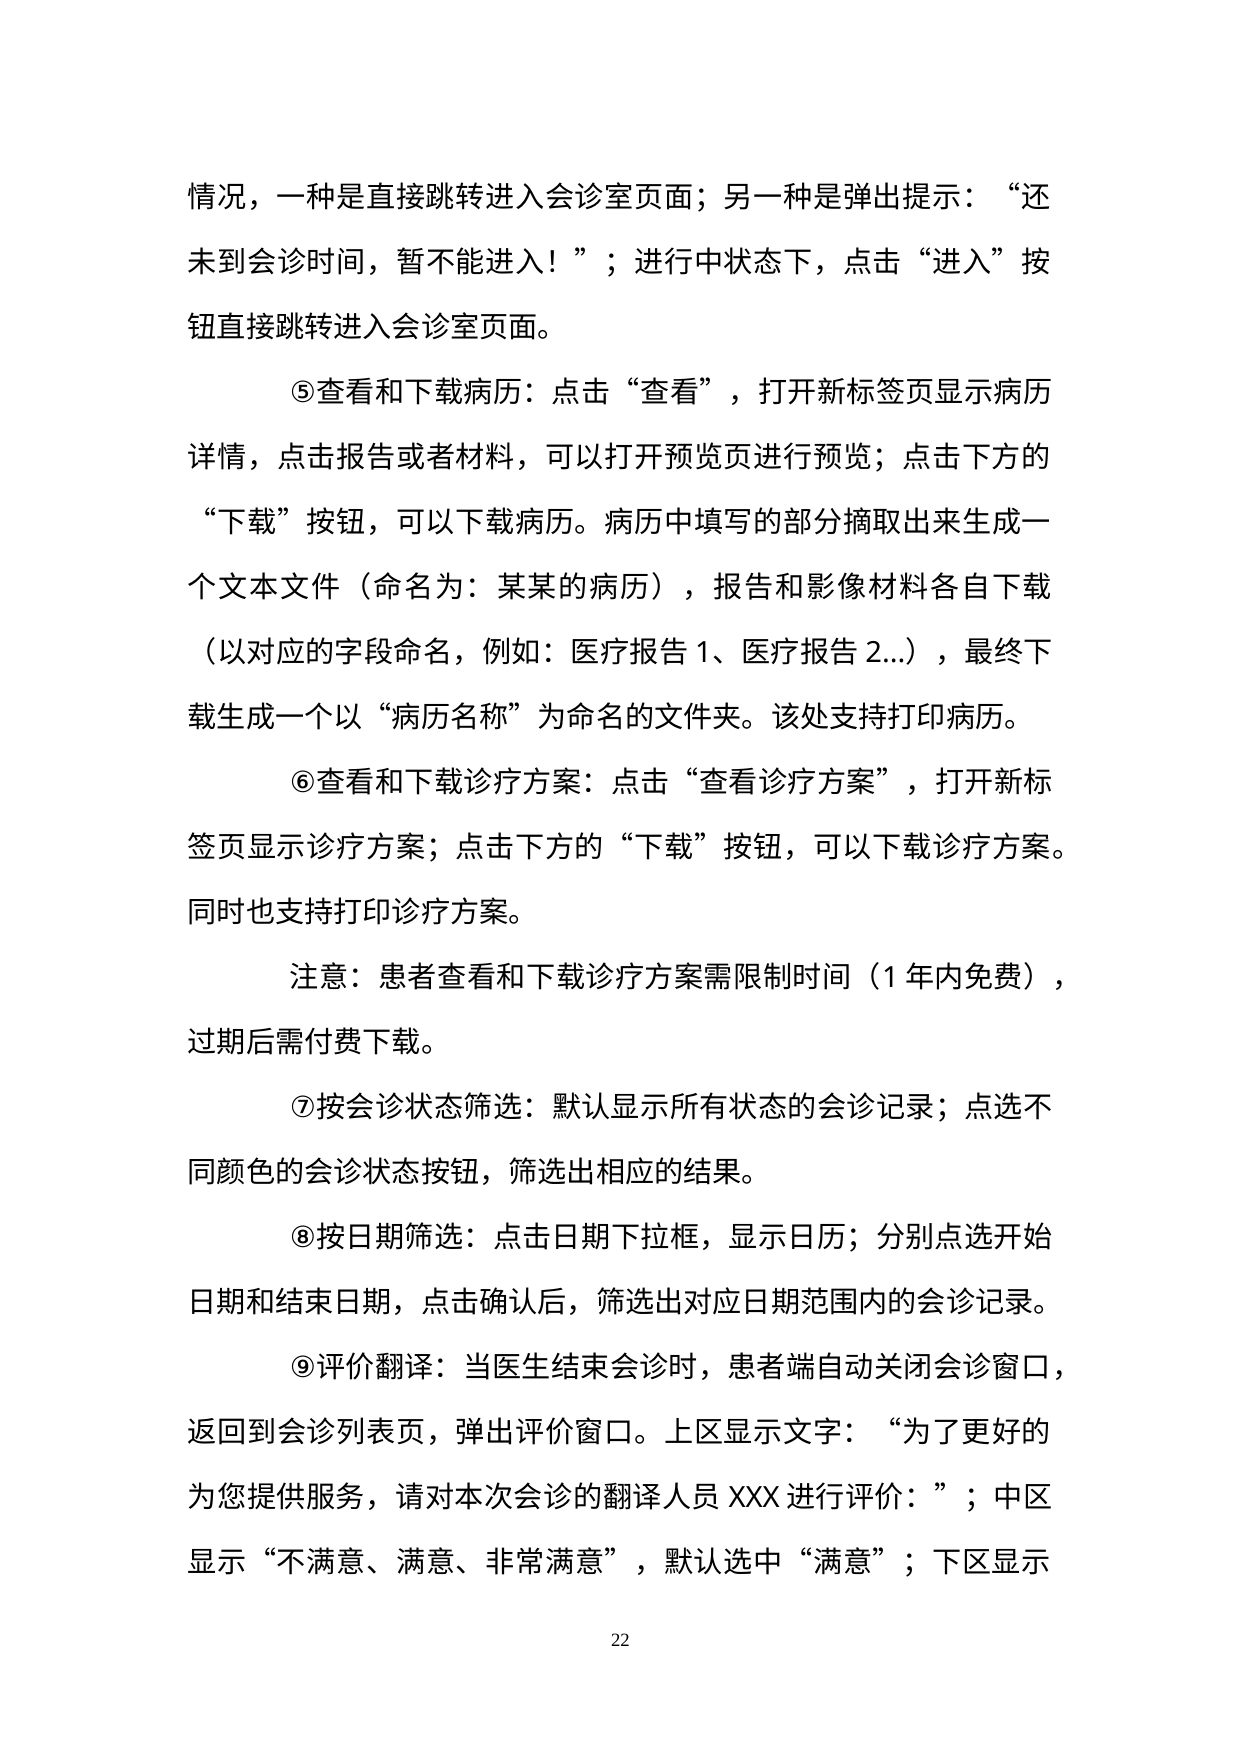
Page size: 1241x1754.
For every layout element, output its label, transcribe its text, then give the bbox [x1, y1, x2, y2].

text ⑥查看和下载诊疗方案：点击“查看诊疗方案”，打开新标签页显示诊疗方案；点击下方的“下载”按钮，可以下载诊疗方案。同时也支持打印诊疗方案。 [187, 747, 1053, 942]
text ⑤查看和下载病历：点击“查看”，打开新标签页显示病历详情，点击报告或者材料，可以打开预览页进行预览；点击下方的“下载”按钮，可以下载病历。病历中填写的部分摘取出来生成一个文本文件（命名为：某某的病历），报告和影像材料各自下载（以对应的字段命名，例如：医疗报告1、医疗报告2...），最终下载生成一个以“病历名称”为命名的文件夹。该处支持打印病历。 [187, 357, 1053, 747]
text ⑦按会诊状态筛选：默认显示所有状态的会诊记录；点选不同颜色的会诊状态按钮，筛选出相应的结果。 [187, 1072, 1053, 1202]
text 注意：患者查看和下载诊疗方案需限制时间（1年内免费），过期后需付费下载。 [187, 942, 1053, 1072]
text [187, 162, 1053, 357]
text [187, 1332, 1053, 1592]
text ⑧按日期筛选：点击日期下拉框，显示日历；分别点选开始日期和结束日期，点击确认后，筛选出对应日期范围内的会诊记录。 [187, 1202, 1053, 1332]
